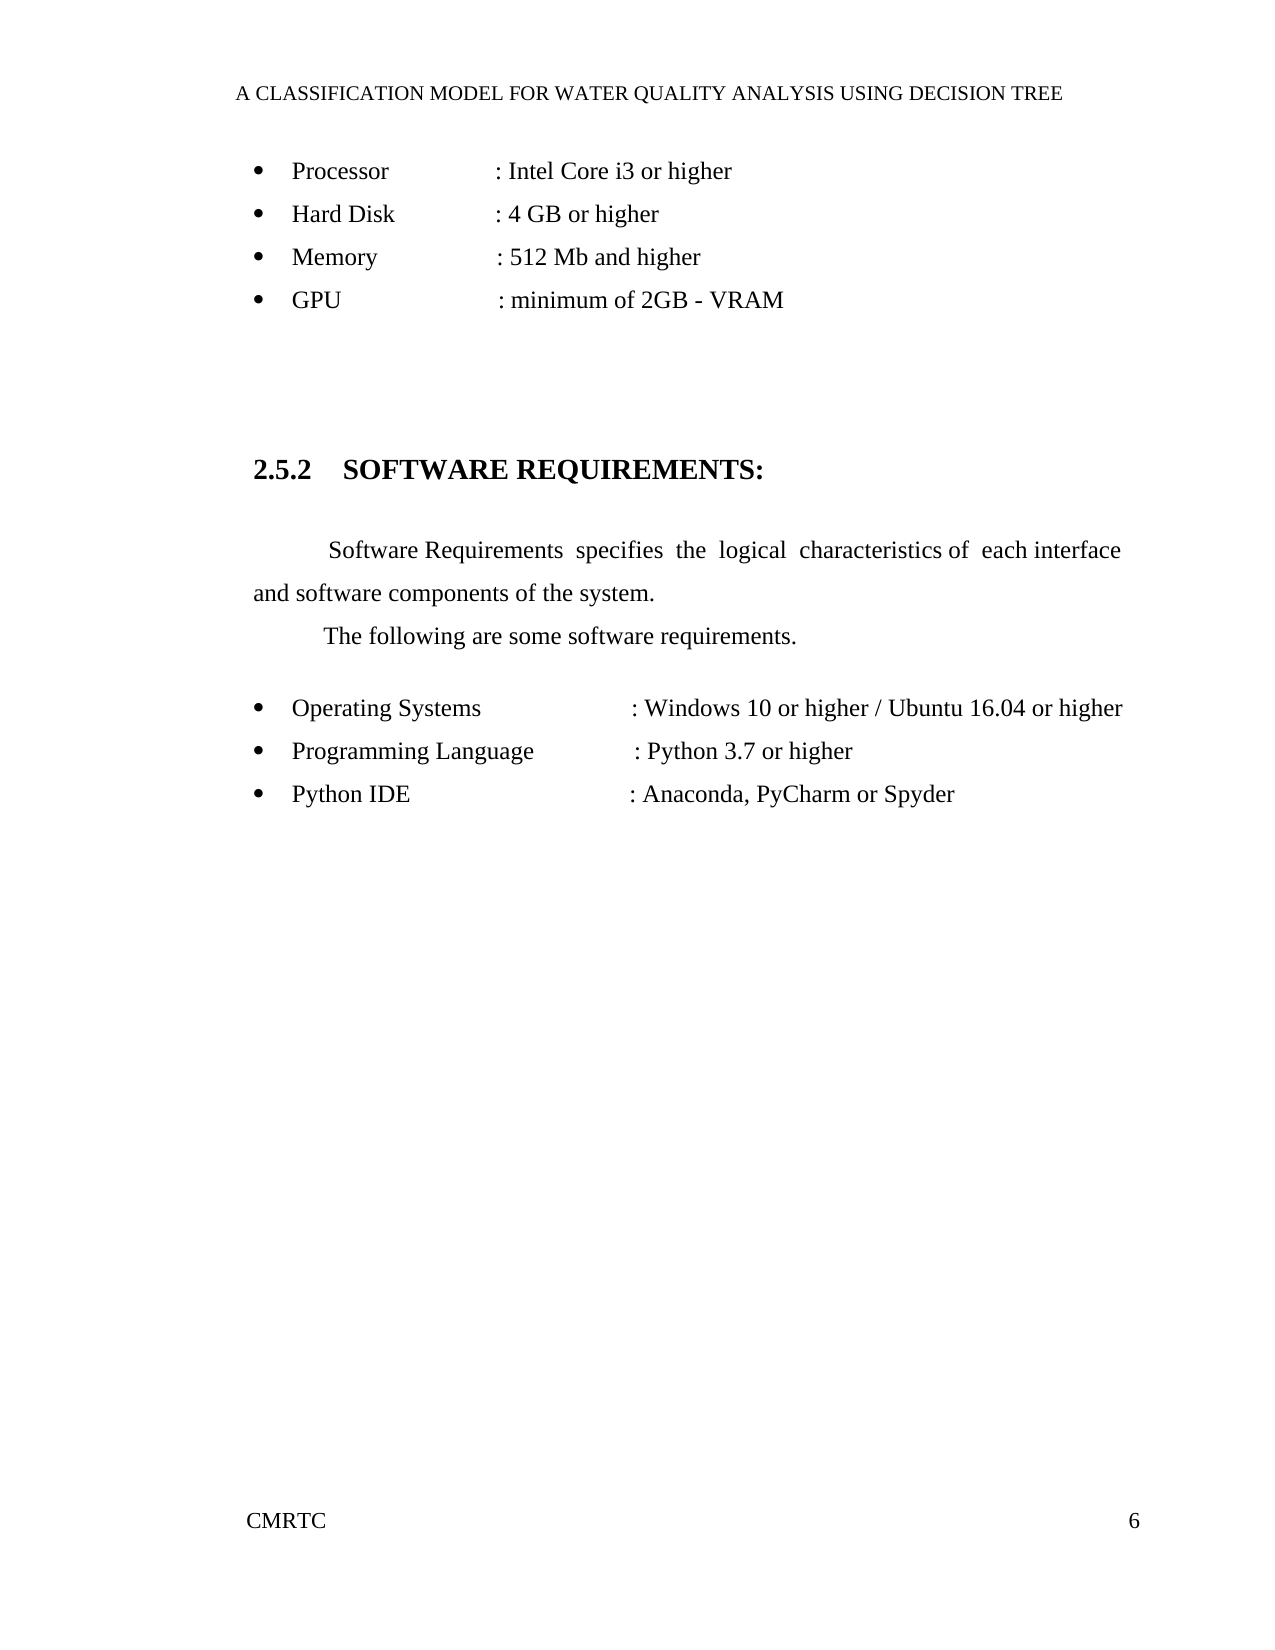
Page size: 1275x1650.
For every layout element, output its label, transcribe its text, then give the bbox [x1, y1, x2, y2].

list Hard Disk : 4 GB or higher [254, 199, 1139, 228]
list Processor : Intel Core i3 or higher [254, 156, 1139, 185]
text The following are some software requirements. [253, 621, 1125, 650]
text Software Requirements specifies the logical characteristics of each interface [253, 535, 1125, 563]
list Operating Systems : Windows 10 or higher / Ubuntu 16.04 or higher [254, 693, 1139, 722]
list Memory : 512 Mb and higher [254, 242, 1139, 271]
list Python IDE : Anaconda, PyCharm or Spyder [254, 779, 1139, 808]
subtitle 2.5.2 SOFTWARE REQUIREMENTS: [253, 452, 1139, 486]
list Programming Language : Python 3.7 or higher [254, 736, 1139, 765]
list GPU : minimum of 2GB - VRAM [254, 286, 1139, 314]
text and software components of the system. [253, 578, 1125, 607]
